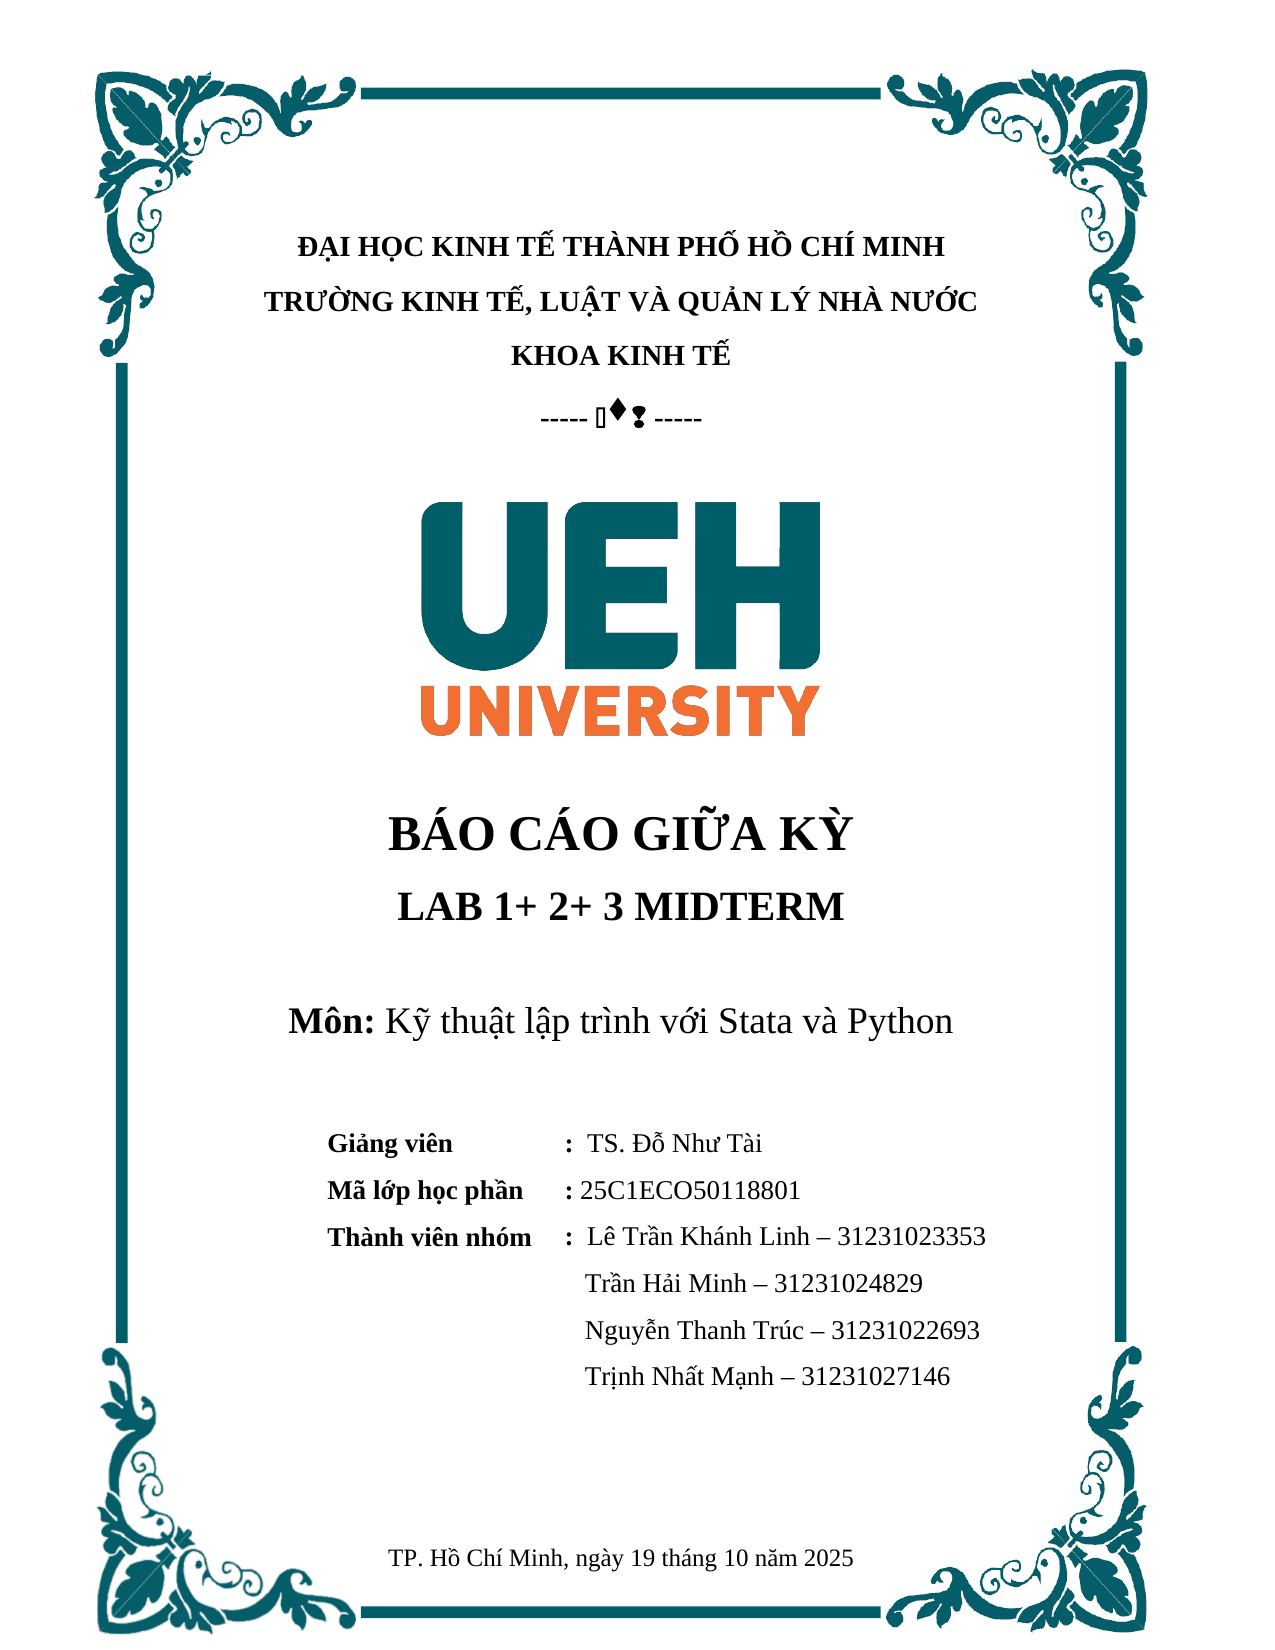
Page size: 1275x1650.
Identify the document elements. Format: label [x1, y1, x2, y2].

picture [887, 68, 1148, 356]
picture [421, 502, 820, 736]
picture [886, 1368, 891, 1380]
picture [94, 70, 356, 357]
picture [97, 1348, 355, 1634]
picture [886, 1346, 1147, 1633]
